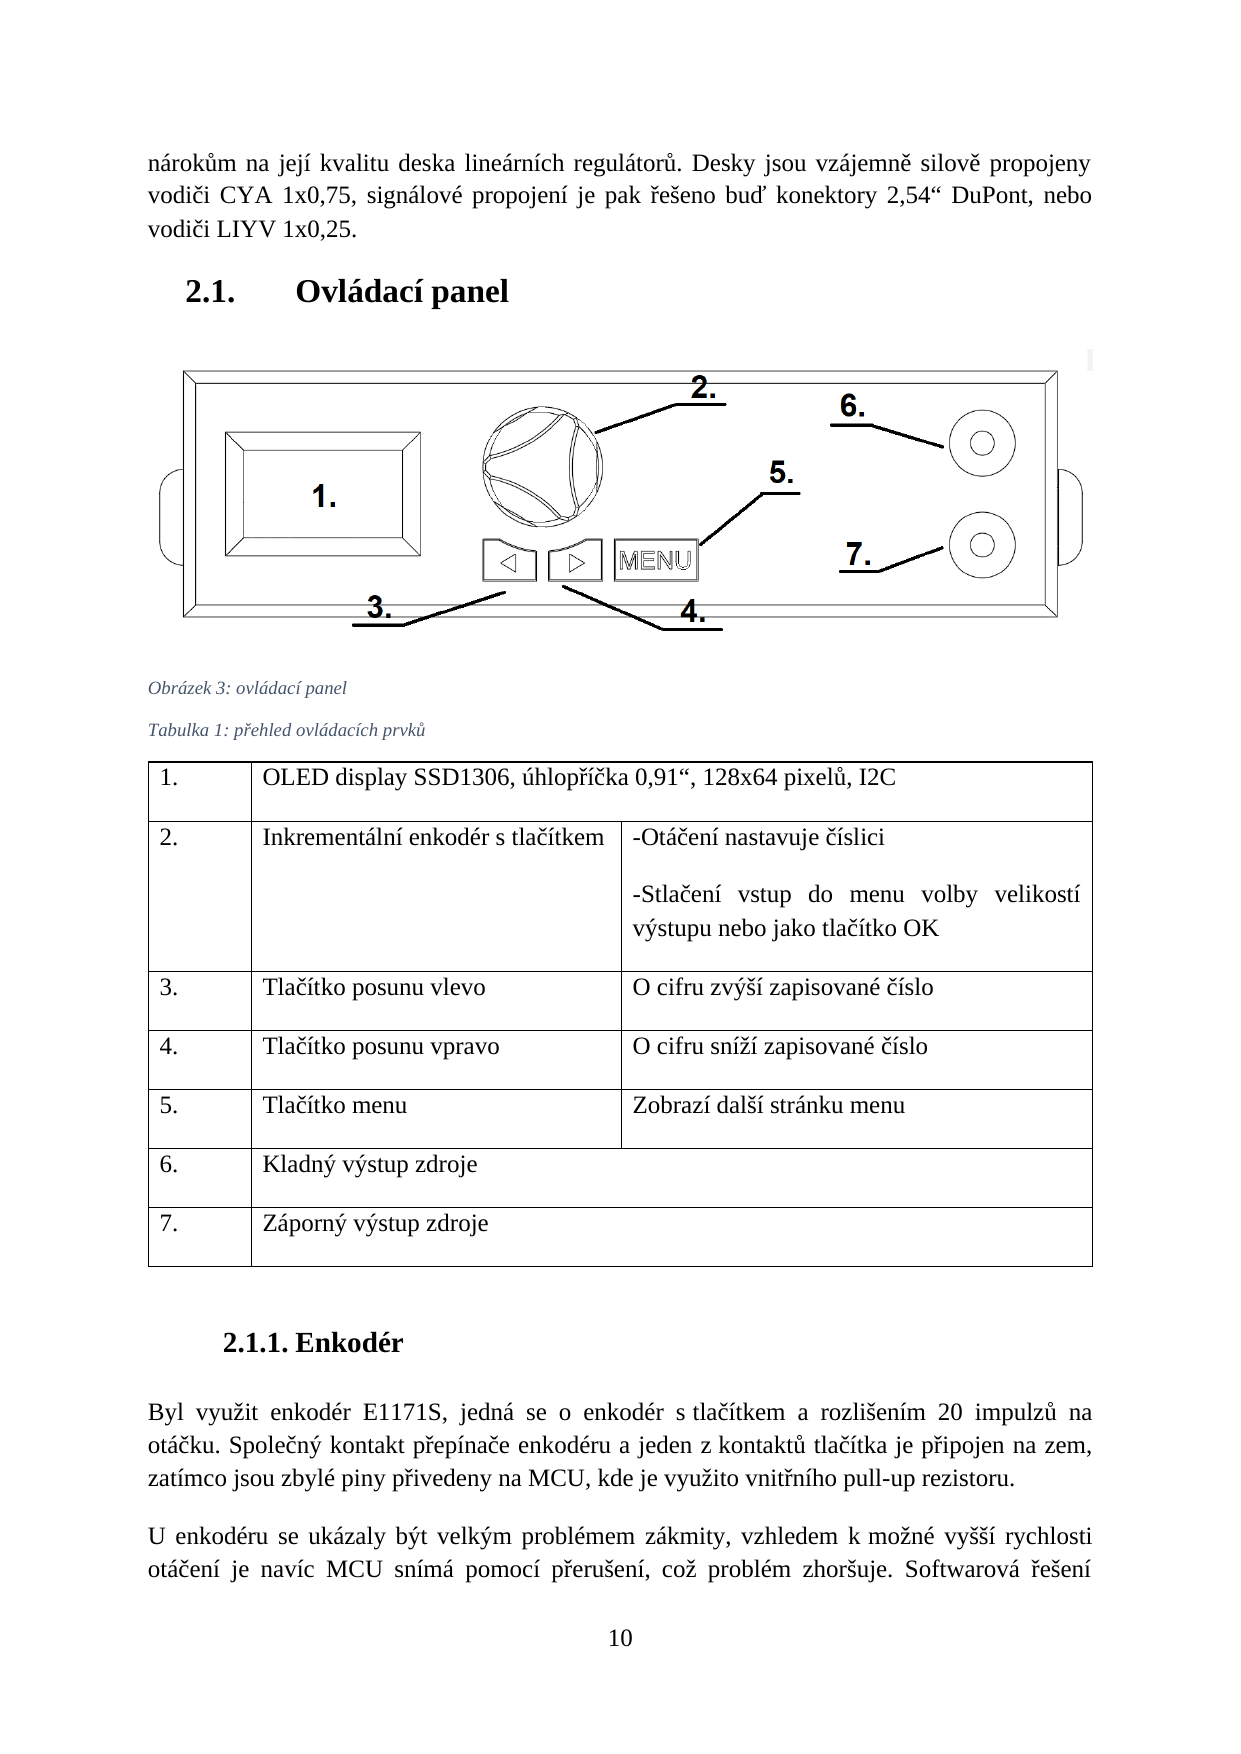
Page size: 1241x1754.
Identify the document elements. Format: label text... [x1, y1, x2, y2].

table_cell O cifru zvýší zapisované číslo [622, 972, 1092, 1030]
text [148, 1521, 1093, 1583]
text Byl využit enkodér E1171S, jedná se o enkodér s tlačítkem a rozlišením 20 impulzů na otáčku. Společný kontakt přepínače enkodéru a jeden z kontaktů tlačítka je připojen na zem, zatímco jsou zbylé piny přivedeny na MCU, kde je využito vnitřního pull-up rezistoru. [148, 1397, 1093, 1492]
table_cell 5. [149, 1090, 251, 1148]
table_cell -Otáčení nastavuje číslici -Stlačení vstup do menu volby velikostí výstupu nebo jako tlačítko OK [622, 822, 1092, 971]
subtitle Enkodér [223, 1325, 1093, 1358]
table_cell Inkrementální enkodér s tlačítkem [252, 822, 621, 971]
table_cell 6. [149, 1149, 251, 1207]
picture [147, 349, 1093, 648]
text Obrázek 3: ovládací panel [148, 677, 1093, 698]
table_cell O cifru sníží zapisované číslo [622, 1031, 1092, 1089]
table_cell Záporný výstup zdroje [252, 1208, 1092, 1266]
table_header 1. [149, 763, 251, 821]
table_cell Zobrazí další stránku menu [622, 1090, 1092, 1148]
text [148, 148, 1093, 242]
table_cell 7. [149, 1208, 251, 1266]
table_cell 2. [149, 822, 251, 971]
subtitle Ovládací panel [185, 272, 1093, 310]
table_cell Tlačítko menu [252, 1090, 621, 1148]
table_cell Tlačítko posunu vlevo [252, 972, 621, 1030]
table_cell 4. [149, 1031, 251, 1089]
table_cell Tlačítko posunu vpravo [252, 1031, 621, 1089]
text Tabulka 1: přehled ovládacích prvků [148, 719, 1093, 741]
table_cell Kladný výstup zdroje [252, 1149, 1092, 1207]
table_header OLED display SSD1306, úhlopříčka 0,91“, 128x64 pixelů, I2C [252, 763, 1092, 821]
table_cell 3. [149, 972, 251, 1030]
